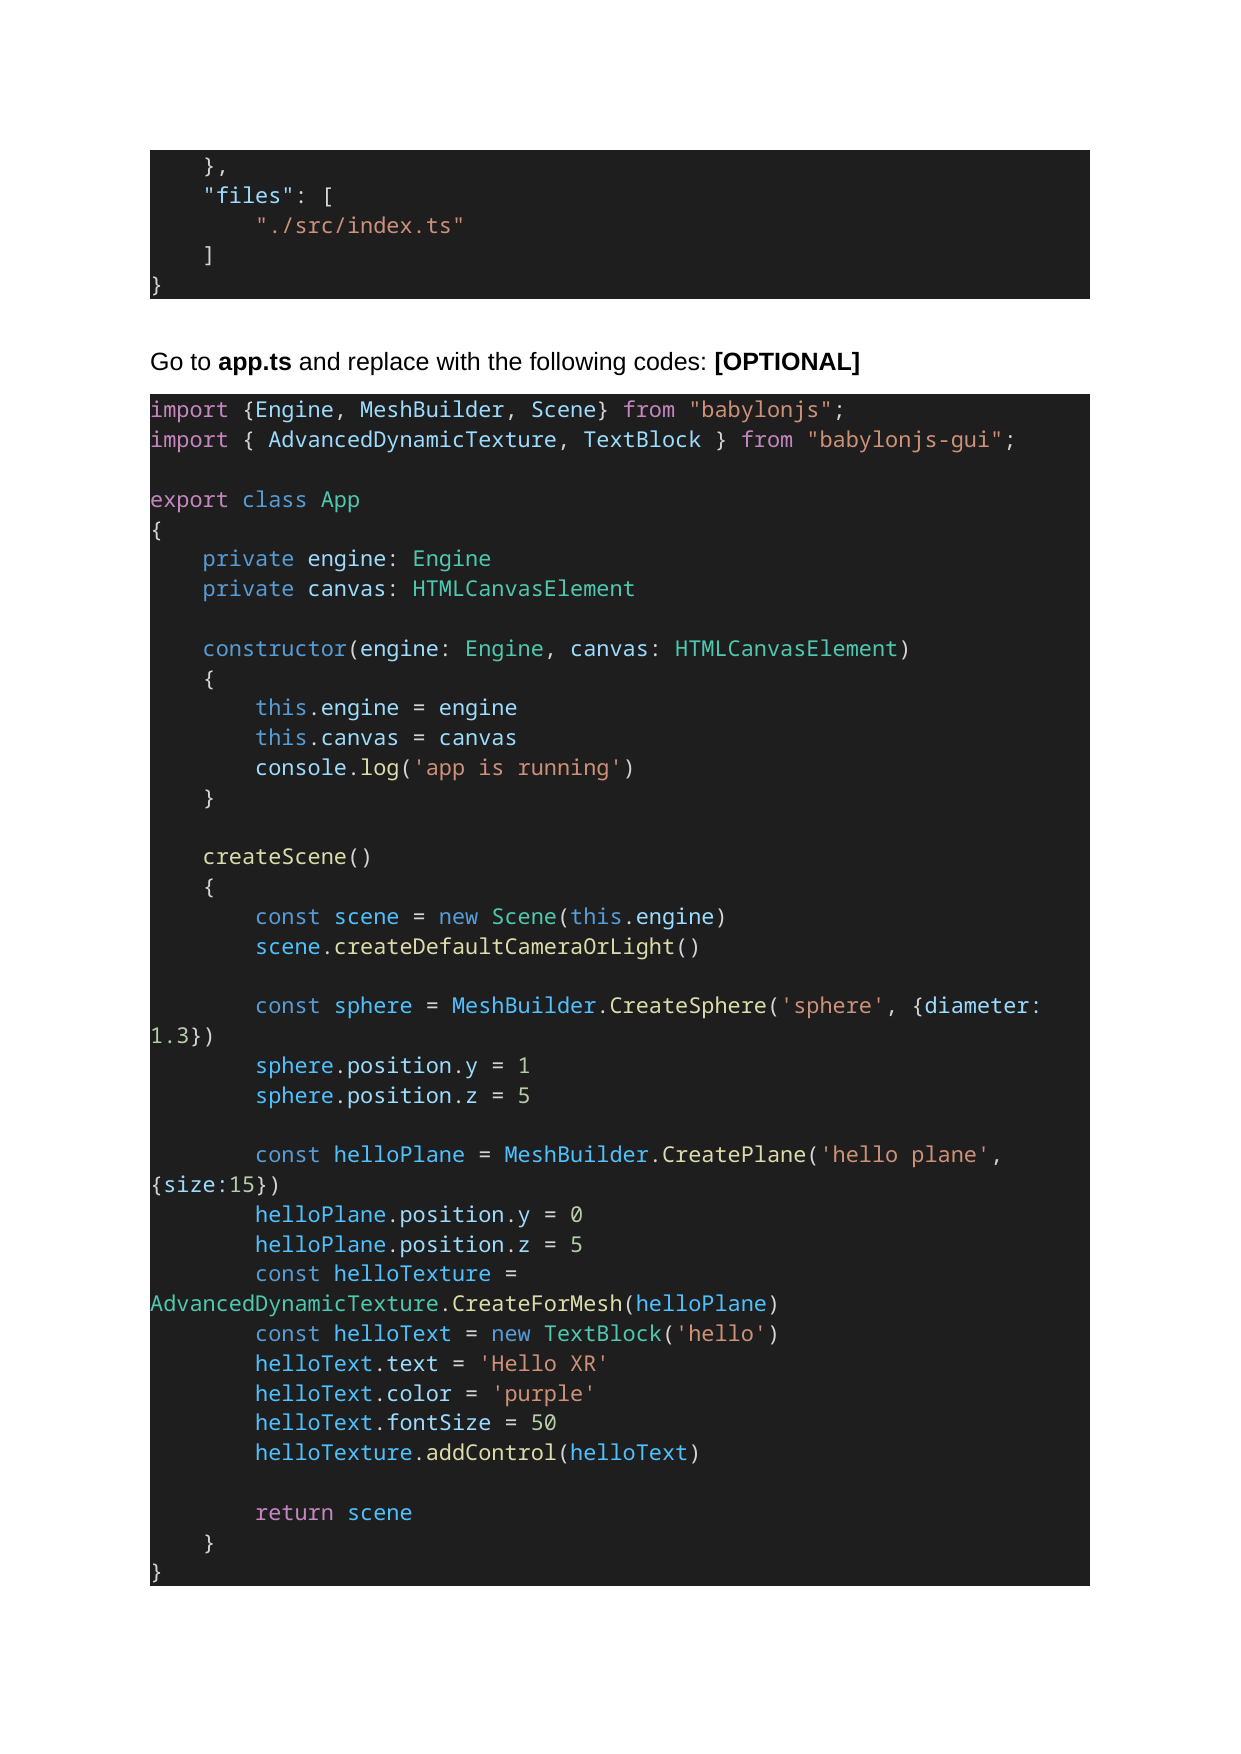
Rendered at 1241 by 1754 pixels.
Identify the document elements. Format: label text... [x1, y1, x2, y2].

text helloText.fontSize = 50 [150, 1407, 1090, 1437]
text } [150, 1556, 1090, 1586]
text }, [150, 150, 1090, 180]
text "files": [ [150, 180, 1090, 209]
text { [150, 513, 1090, 543]
text const sphere = MeshBuilder.CreateSphere('sphere', {diameter: 1.3}) [150, 990, 1090, 1050]
text console.log('app is running') [150, 752, 1090, 782]
text helloTexture.addControl(helloText) [150, 1437, 1090, 1467]
text { [150, 871, 1090, 901]
text private canvas: HTMLCanvasElement [150, 573, 1090, 603]
text const helloPlane = MeshBuilder.CreatePlane('hello plane', {size:15}) [150, 1139, 1090, 1199]
text ] [150, 239, 1090, 269]
text helloPlane.position.z = 5 [150, 1228, 1090, 1258]
text helloText.color = 'purple' [150, 1377, 1090, 1407]
text this.canvas = canvas [150, 722, 1090, 752]
text Go to app.ts and replace with the following codes: [OPTIONAL] [150, 347, 1090, 375]
text "./src/index.ts" [150, 209, 1090, 239]
text { [150, 662, 1090, 692]
text return scene [150, 1497, 1090, 1526]
text import {Engine, MeshBuilder, Scene} from "babylonjs"; [150, 394, 1090, 424]
text export class App [150, 484, 1090, 513]
text const helloText = new TextBlock('hello') [150, 1318, 1090, 1348]
text } [150, 1526, 1090, 1556]
text const scene = new Scene(this.engine) [150, 901, 1090, 931]
text helloText.text = 'Hello XR' [150, 1348, 1090, 1377]
text const helloTexture = AdvancedDynamicTexture.CreateForMesh(helloPlane) [150, 1258, 1090, 1318]
text helloPlane.position.y = 0 [150, 1199, 1090, 1228]
text createScene() [150, 841, 1090, 871]
text private engine: Engine [150, 543, 1090, 573]
text scene.createDefaultCameraOrLight() [150, 931, 1090, 960]
text constructor(engine: Engine, canvas: HTMLCanvasElement) [150, 633, 1090, 662]
text sphere.position.y = 1 [150, 1050, 1090, 1079]
text } [150, 269, 1090, 299]
text this.engine = engine [150, 692, 1090, 722]
text sphere.position.z = 5 [150, 1079, 1090, 1109]
text import { AdvancedDynamicTexture, TextBlock } from "babylonjs-gui"; [150, 424, 1090, 454]
text } [150, 782, 1090, 811]
